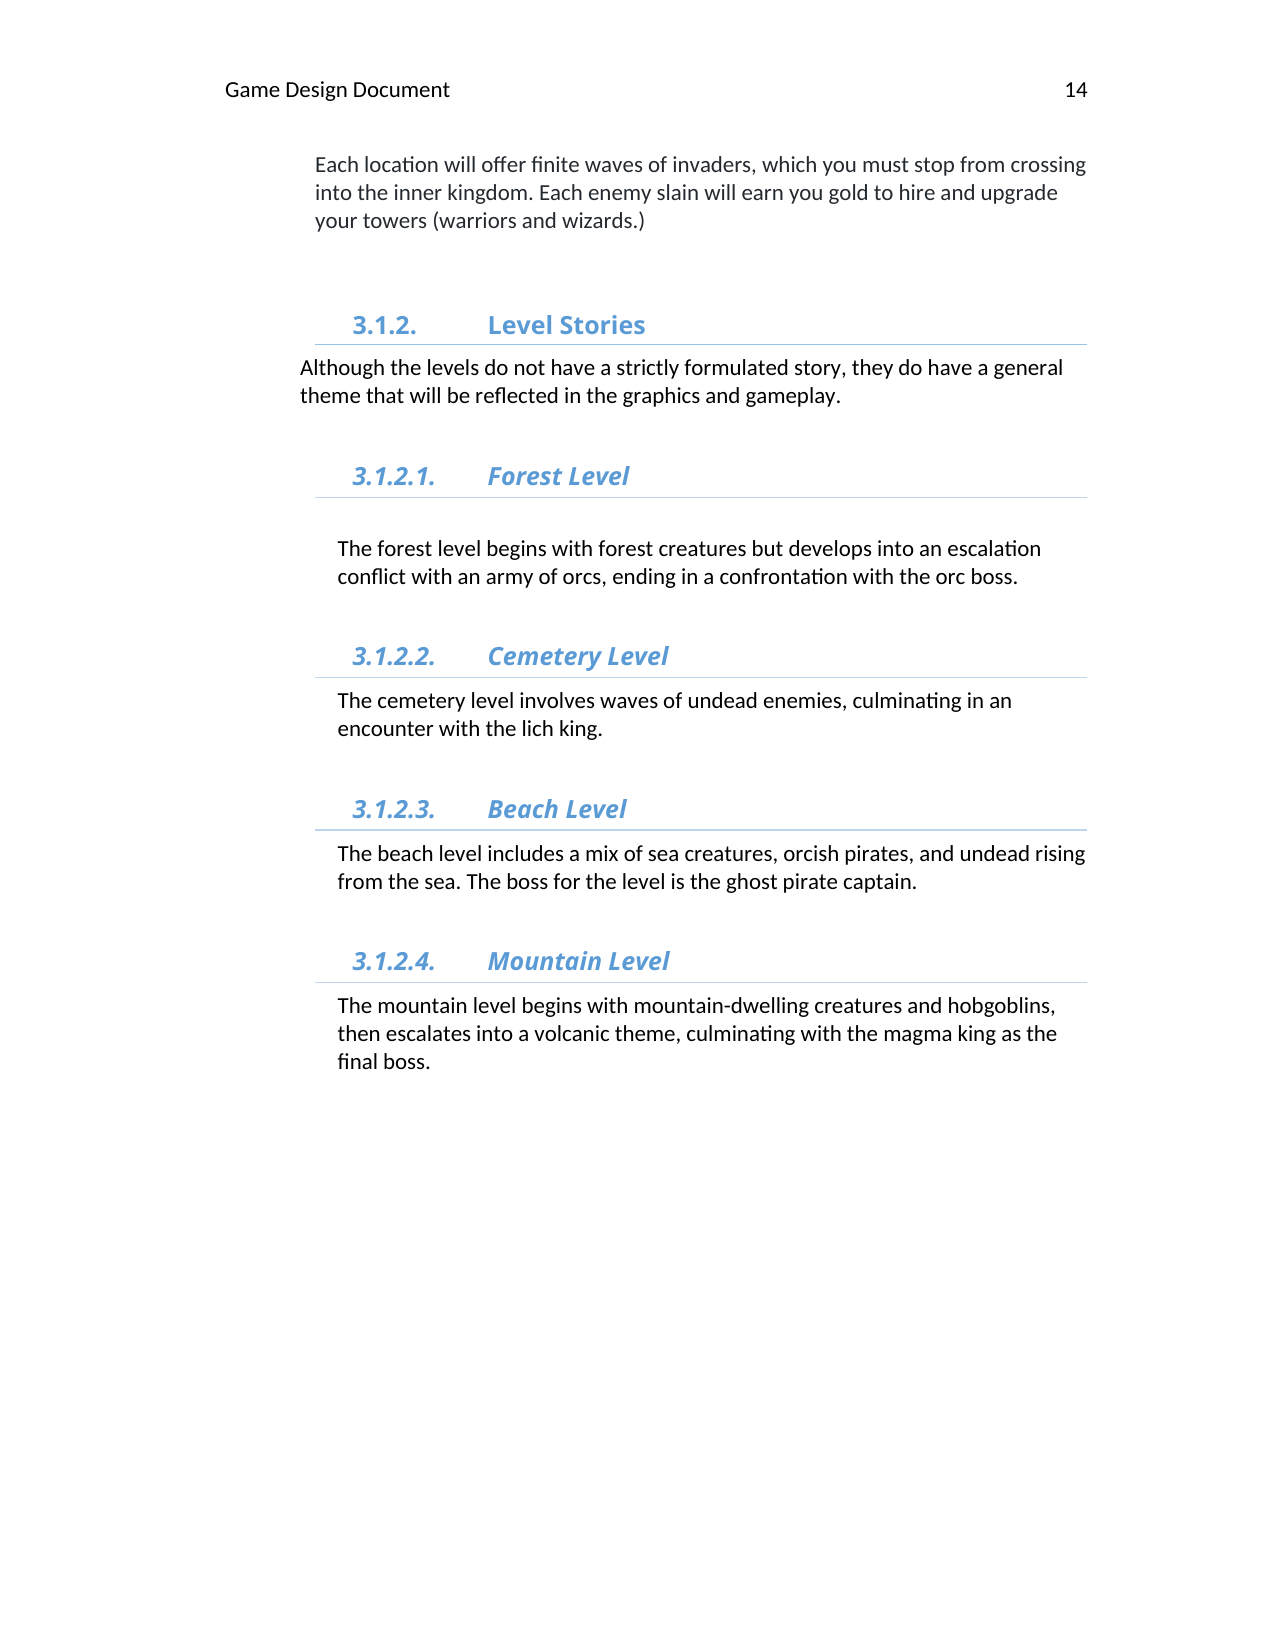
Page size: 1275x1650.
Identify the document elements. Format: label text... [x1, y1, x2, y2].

text The forest level begins with forest creatures but develops into an escalation conflict with an army of orcs, ending in a confrontation with the orc boss. [337, 534, 1087, 590]
subtitle Level Stories [315, 308, 1087, 344]
subtitle Beach Level [315, 791, 1087, 829]
subtitle Cemetery Level [315, 639, 1087, 677]
subtitle Forest Level [315, 458, 1087, 497]
text Although the levels do not have a strictly formulated story, they do have a general theme that will be reflected in the graphics and gameplay. [300, 353, 1087, 409]
text Each location will offer finite waves of invaders, which you must stop from crossing into the inner kingdom. Each enemy slain will earn you gold to hire and upgrade your towers (warriors and wizards.) [315, 150, 1087, 234]
subtitle Mountain Level [315, 944, 1087, 982]
text The cemetery level involves waves of undead enemies, culminating in an encounter with the lich king. [337, 686, 1087, 742]
text The beach level includes a mix of sea creatures, orcish pirates, and undead rising from the sea. The boss for the level is the ghost pirate captain. [337, 839, 1087, 895]
text The mountain level begins with mountain-dwelling creatures and hobgoblins, then escalates into a volcanic theme, culminating with the magma king as the final boss. [337, 991, 1087, 1076]
